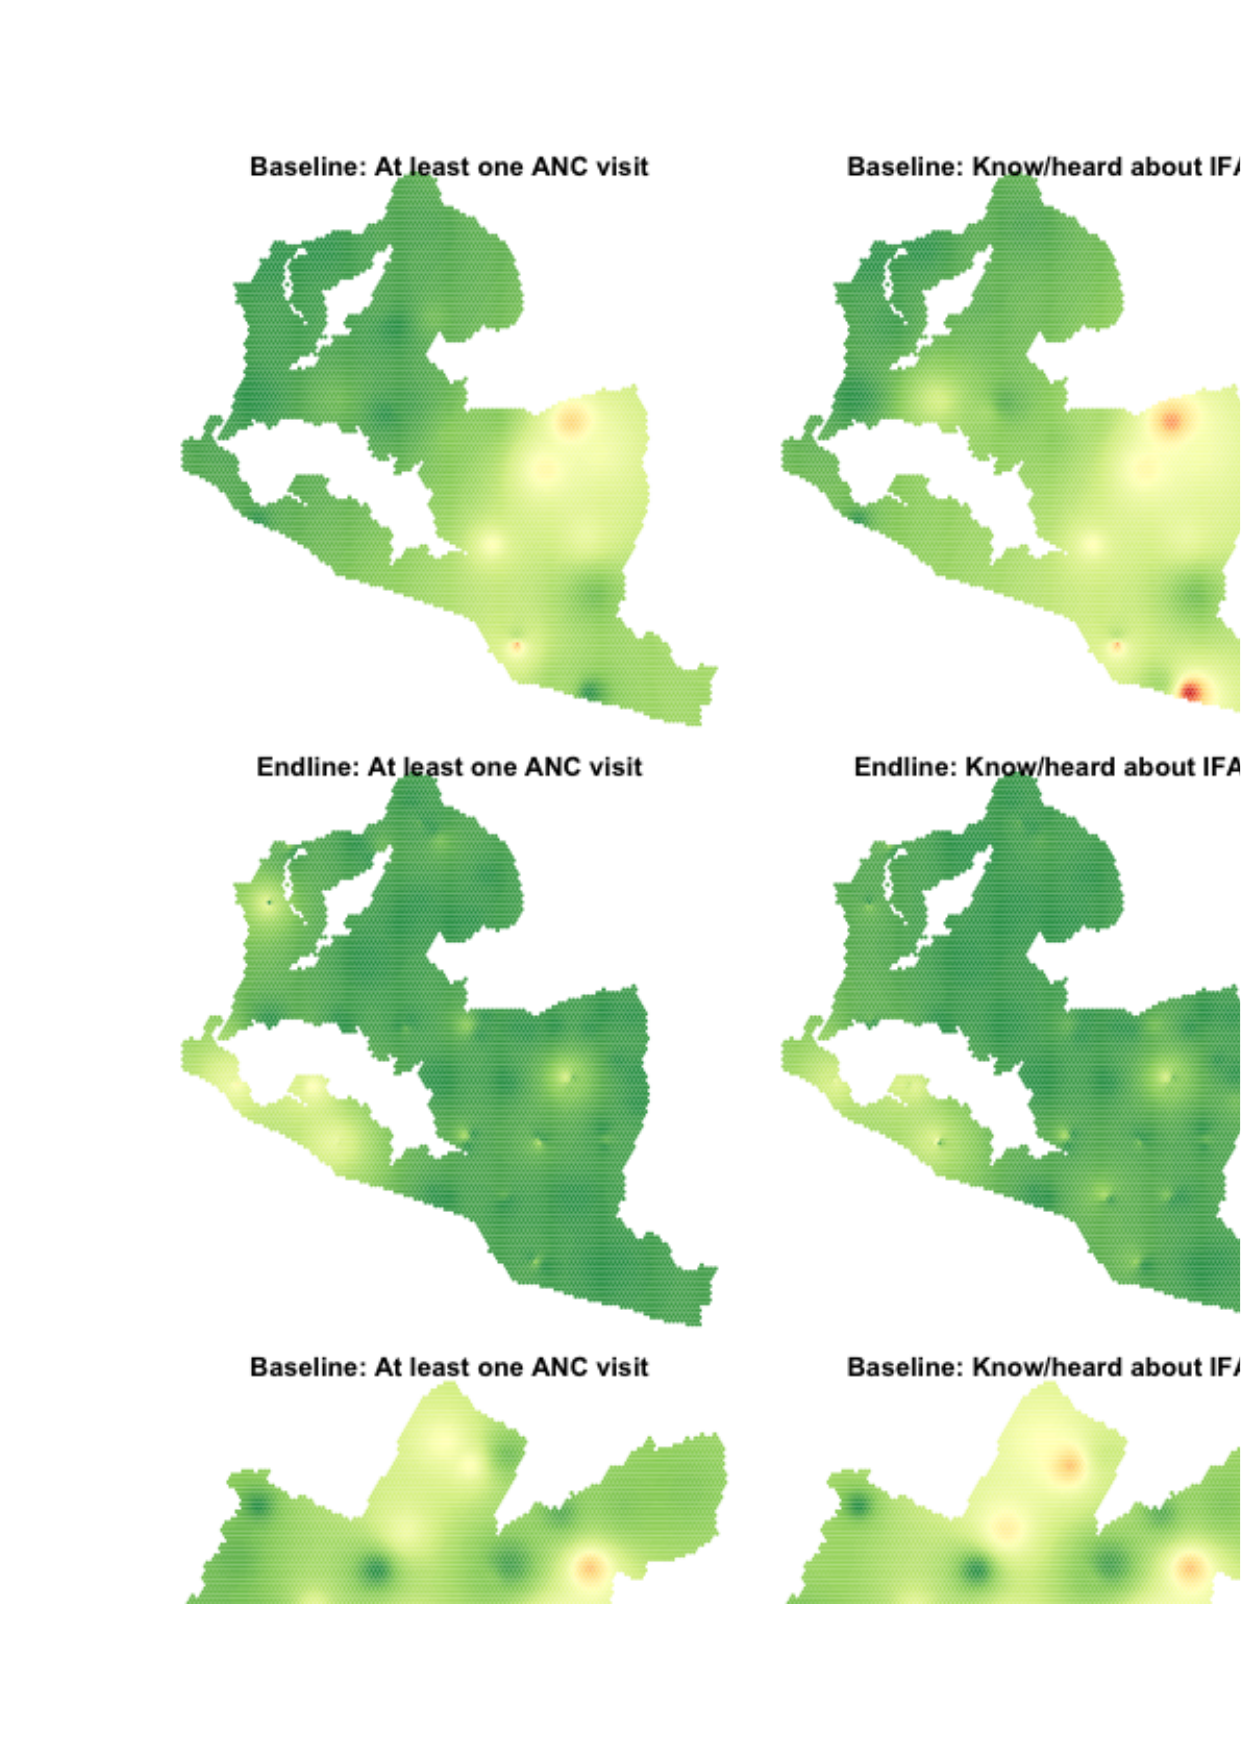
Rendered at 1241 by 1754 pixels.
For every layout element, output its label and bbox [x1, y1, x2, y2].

picture [150, 150, 1241, 1604]
